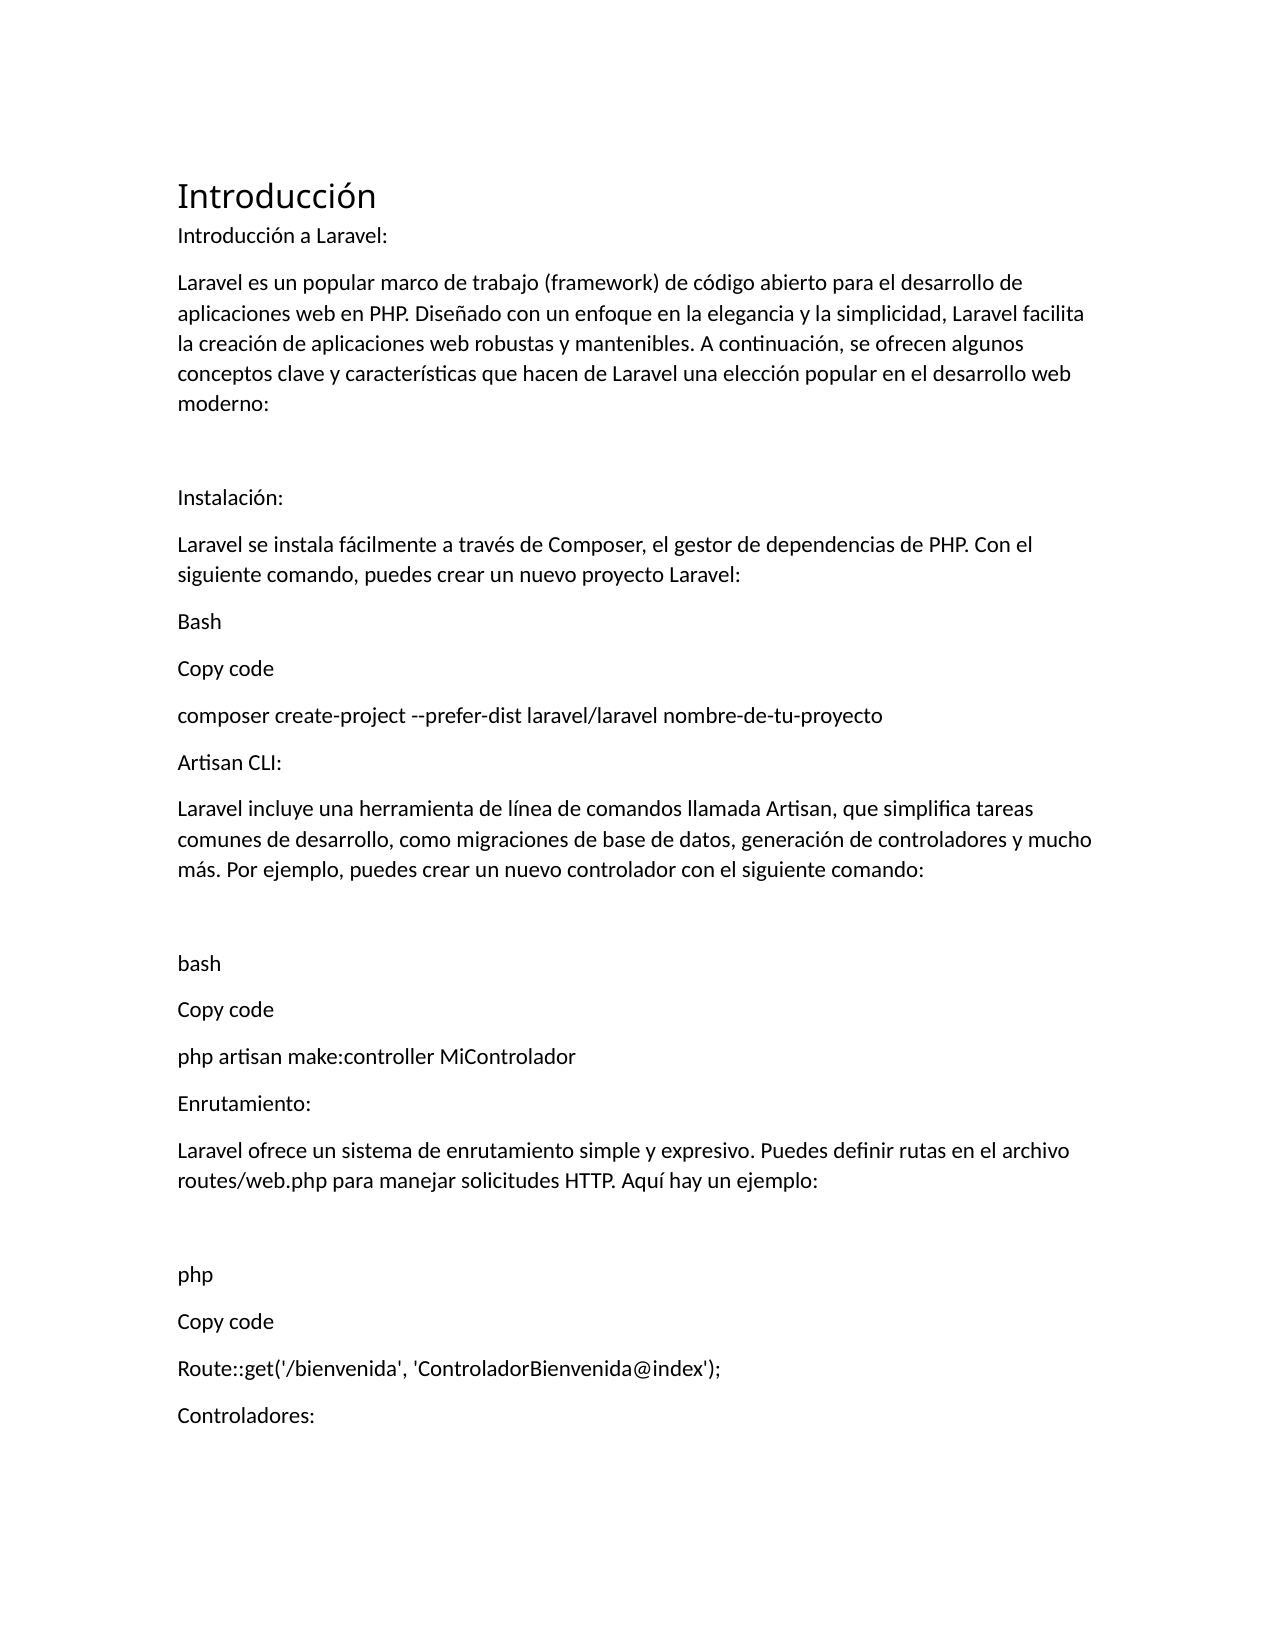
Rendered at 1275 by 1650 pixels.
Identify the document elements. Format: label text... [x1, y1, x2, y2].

subtitle Introducción [177, 173, 1098, 218]
text php [177, 1260, 1098, 1288]
text Laravel se instala fácilmente a través de Composer, el gestor de dependencias de PHP. Con el siguiente comando, puedes crear un nuevo proyecto Laravel: [177, 530, 1098, 588]
text Controladores: [177, 1401, 1098, 1429]
text Laravel es un popular marco de trabajo (framework) de código abierto para el desarrollo de aplicaciones web en PHP. Diseñado con un enfoque en la elegancia y la simplicidad, Laravel facilita la creación de aplicaciones web robustas y mantenibles. A continuación, se ofrecen algunos conceptos clave y características que hacen de Laravel una elección popular en el desarrollo web moderno: [177, 268, 1098, 417]
text Copy code [177, 996, 1098, 1023]
text Instalación: [177, 483, 1098, 511]
text php artisan make:controller MiControlador [177, 1042, 1098, 1070]
text bash [177, 949, 1098, 977]
text Copy code [177, 654, 1098, 682]
text Artisan CLI: [177, 748, 1098, 776]
text Introducción a Laravel: [177, 222, 1098, 249]
text composer create-project --prefer-dist laravel/laravel nombre-de-tu-proyecto [177, 701, 1098, 729]
text Copy code [177, 1307, 1098, 1335]
text Laravel incluye una herramienta de línea de comandos llamada Artisan, que simplifica tareas comunes de desarrollo, como migraciones de base de datos, generación de controladores y mucho más. Por ejemplo, puedes crear un nuevo controlador con el siguiente comando: [177, 794, 1098, 883]
text Route::get('/bienvenida', 'ControladorBienvenida@index'); [177, 1354, 1098, 1382]
text Bash [177, 607, 1098, 635]
text Laravel ofrece un sistema de enrutamiento simple y expresivo. Puedes definir rutas en el archivo routes/web.php para manejar solicitudes HTTP. Aquí hay un ejemplo: [177, 1136, 1098, 1194]
text Enrutamiento: [177, 1089, 1098, 1117]
